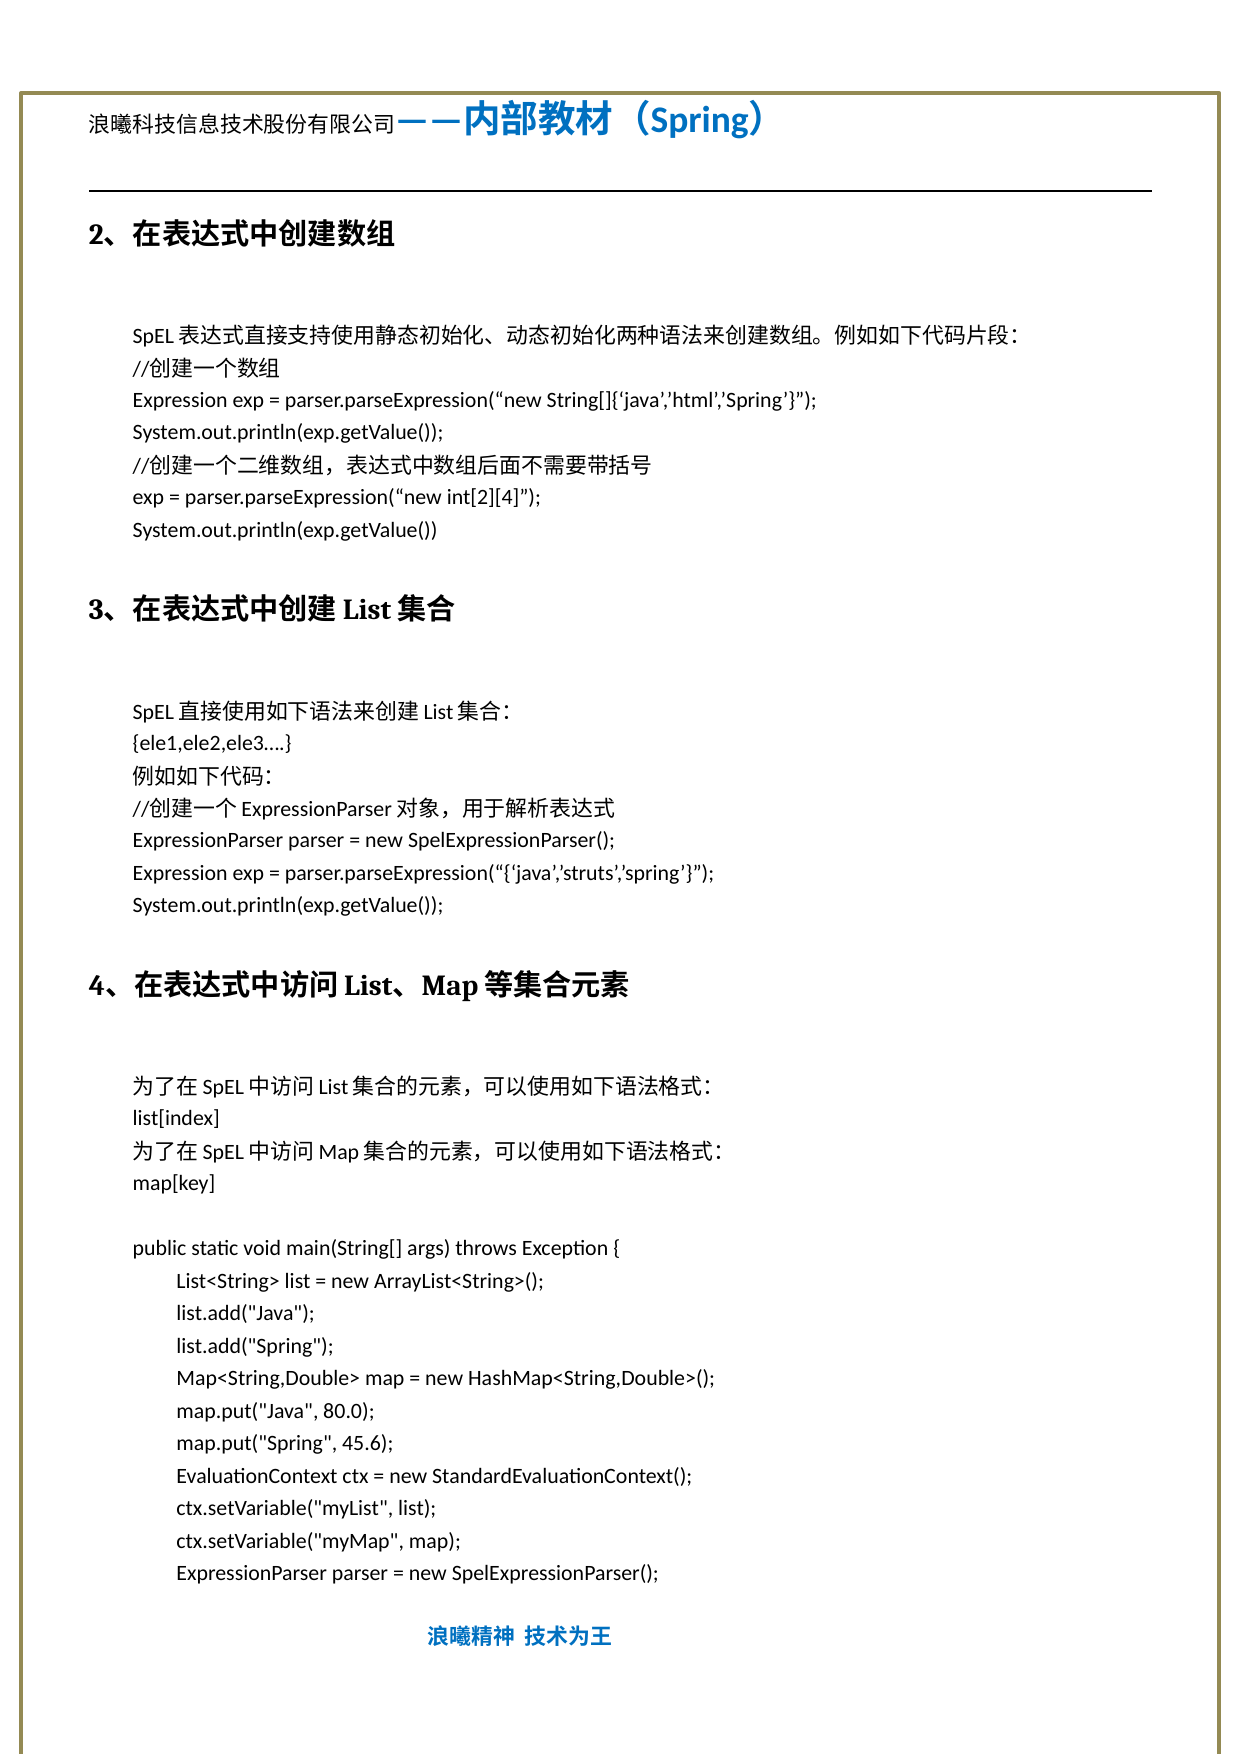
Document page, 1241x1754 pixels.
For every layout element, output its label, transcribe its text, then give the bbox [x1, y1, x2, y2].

text Expression exp = parser.parseExpression(“new String[]{‘java’,’html’,’Spring’}”); [89, 383, 1152, 415]
text //创建一个二维数组，表达式中数组后面不需要带括号 [89, 448, 1152, 480]
text System.out.println(exp.getValue()); [89, 415, 1152, 448]
text map.put("Spring", 45.6); [89, 1426, 1152, 1459]
text list.add("Java"); [89, 1296, 1152, 1329]
text SpEL直接使用如下语法来创建List集合： [89, 693, 1152, 726]
text List<String> list = new ArrayList<String>(); [89, 1264, 1152, 1296]
text System.out.println(exp.getValue()) [89, 513, 1152, 545]
text exp = parser.parseExpression(“new int[2][4]”); [89, 480, 1152, 513]
text ExpressionParser parser = new SpelExpressionParser(); [89, 1556, 1152, 1589]
text ExpressionParser parser = new SpelExpressionParser(); [89, 823, 1152, 856]
text public static void main(String[] args) throws Exception { [89, 1231, 1152, 1264]
text EvaluationContext ctx = new StandardEvaluationContext(); [89, 1459, 1152, 1491]
text list.add("Spring"); [89, 1329, 1152, 1361]
text map[key] [89, 1166, 1152, 1199]
text //创建一个数组 [89, 350, 1152, 383]
text 为了在SpEL中访问List集合的元素，可以使用如下语法格式： [89, 1069, 1152, 1101]
text SpEL表达式直接支持使用静态初始化、动态初始化两种语法来创建数组。例如如下代码片段： [89, 318, 1152, 350]
text Map<String,Double> map = new HashMap<String,Double>(); [89, 1361, 1152, 1394]
subtitle 2、在表达式中创建数组 [89, 199, 1152, 264]
text Expression exp = parser.parseExpression(“{‘java’,’struts’,’spring’}”); [89, 856, 1152, 888]
text ctx.setVariable("myList", list); [89, 1491, 1152, 1524]
subtitle 4、在表达式中访问List、Map等集合元素 [89, 950, 1152, 1015]
text map.put("Java", 80.0); [89, 1394, 1152, 1426]
text 为了在SpEL中访问Map集合的元素，可以使用如下语法格式： [89, 1134, 1152, 1166]
text list[index] [89, 1101, 1152, 1134]
text {ele1,ele2,ele3….} [89, 726, 1152, 758]
text 例如如下代码： [89, 758, 1152, 791]
text ctx.setVariable("myMap", map); [89, 1524, 1152, 1556]
subtitle 3、在表达式中创建List集合 [89, 574, 1152, 639]
text //创建一个ExpressionParser对象，用于解析表达式 [89, 791, 1152, 823]
text System.out.println(exp.getValue()); [89, 888, 1152, 921]
